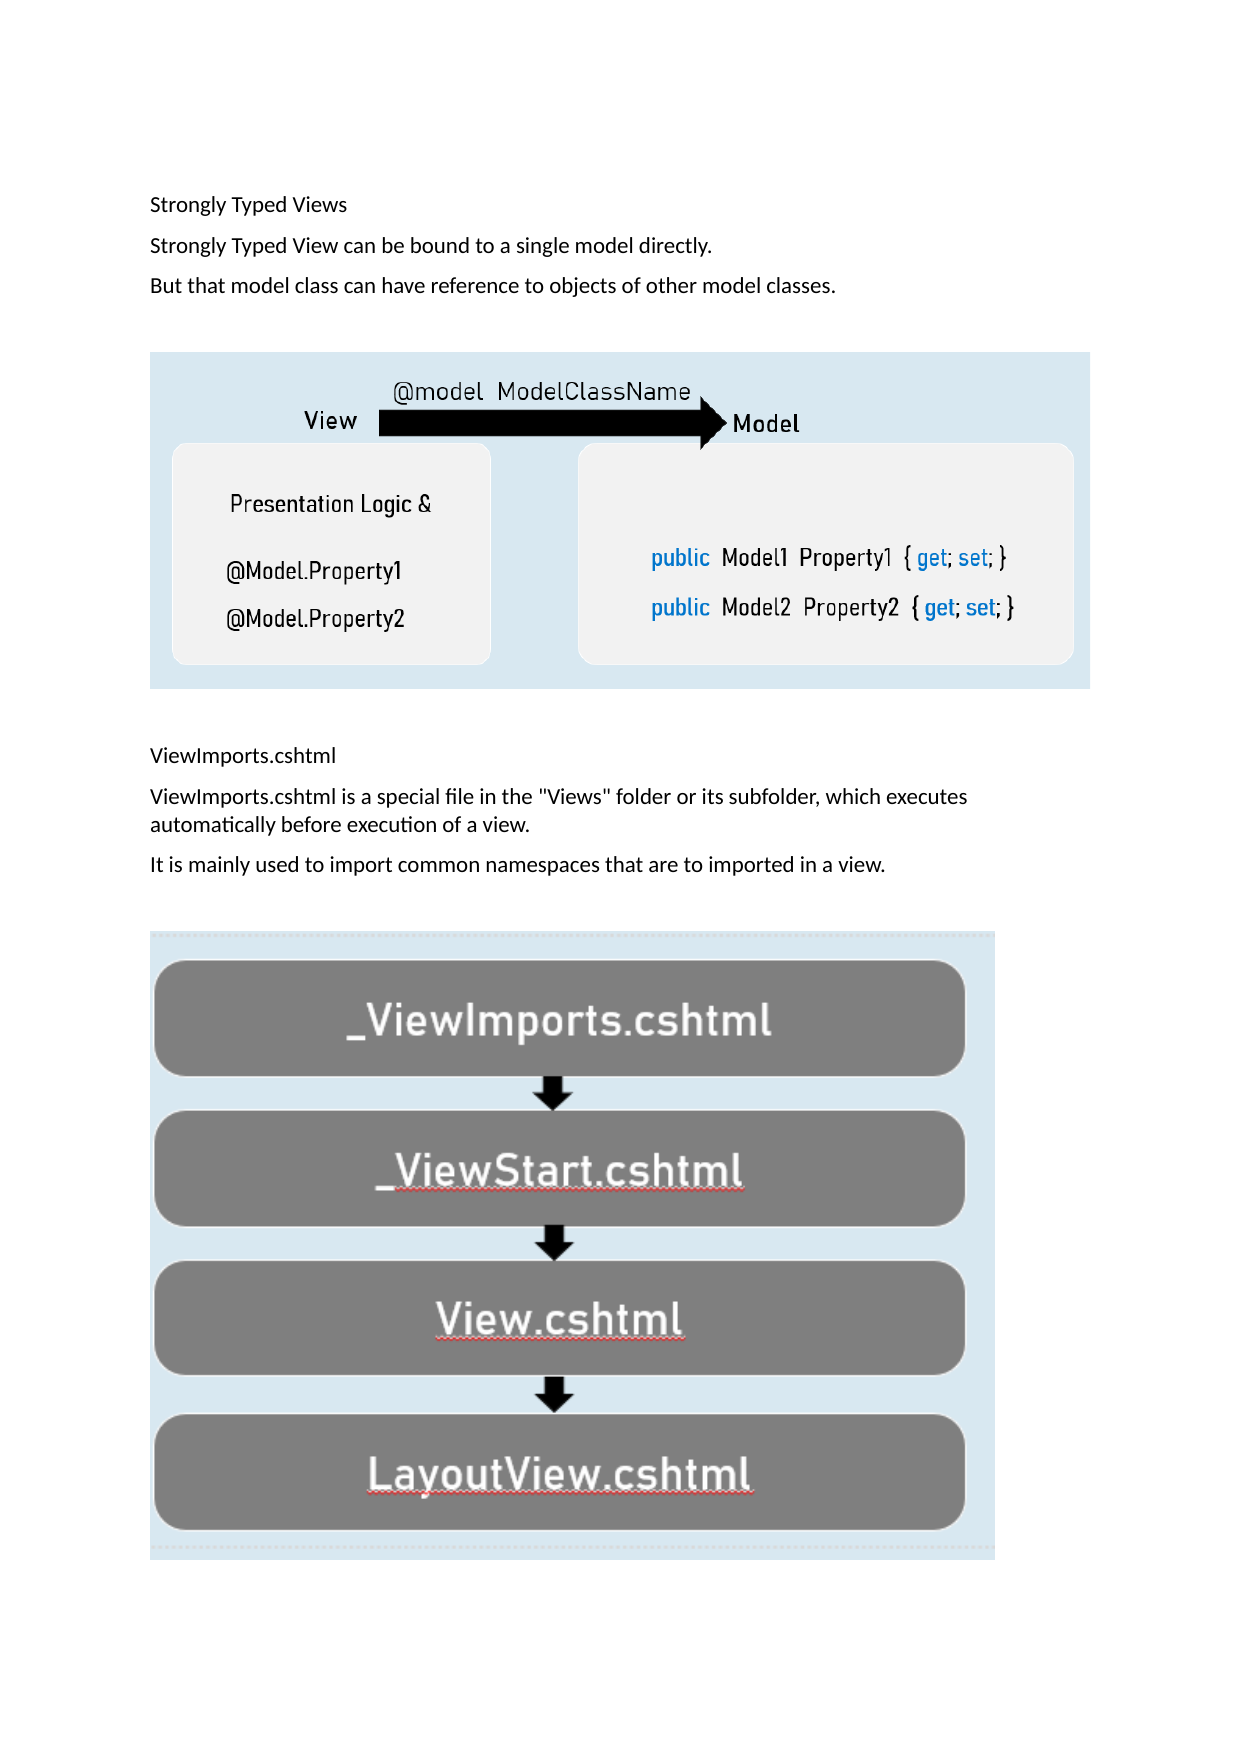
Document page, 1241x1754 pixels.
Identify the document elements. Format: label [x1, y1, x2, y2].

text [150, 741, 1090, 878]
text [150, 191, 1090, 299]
picture [150, 931, 995, 1560]
picture [150, 352, 1091, 689]
